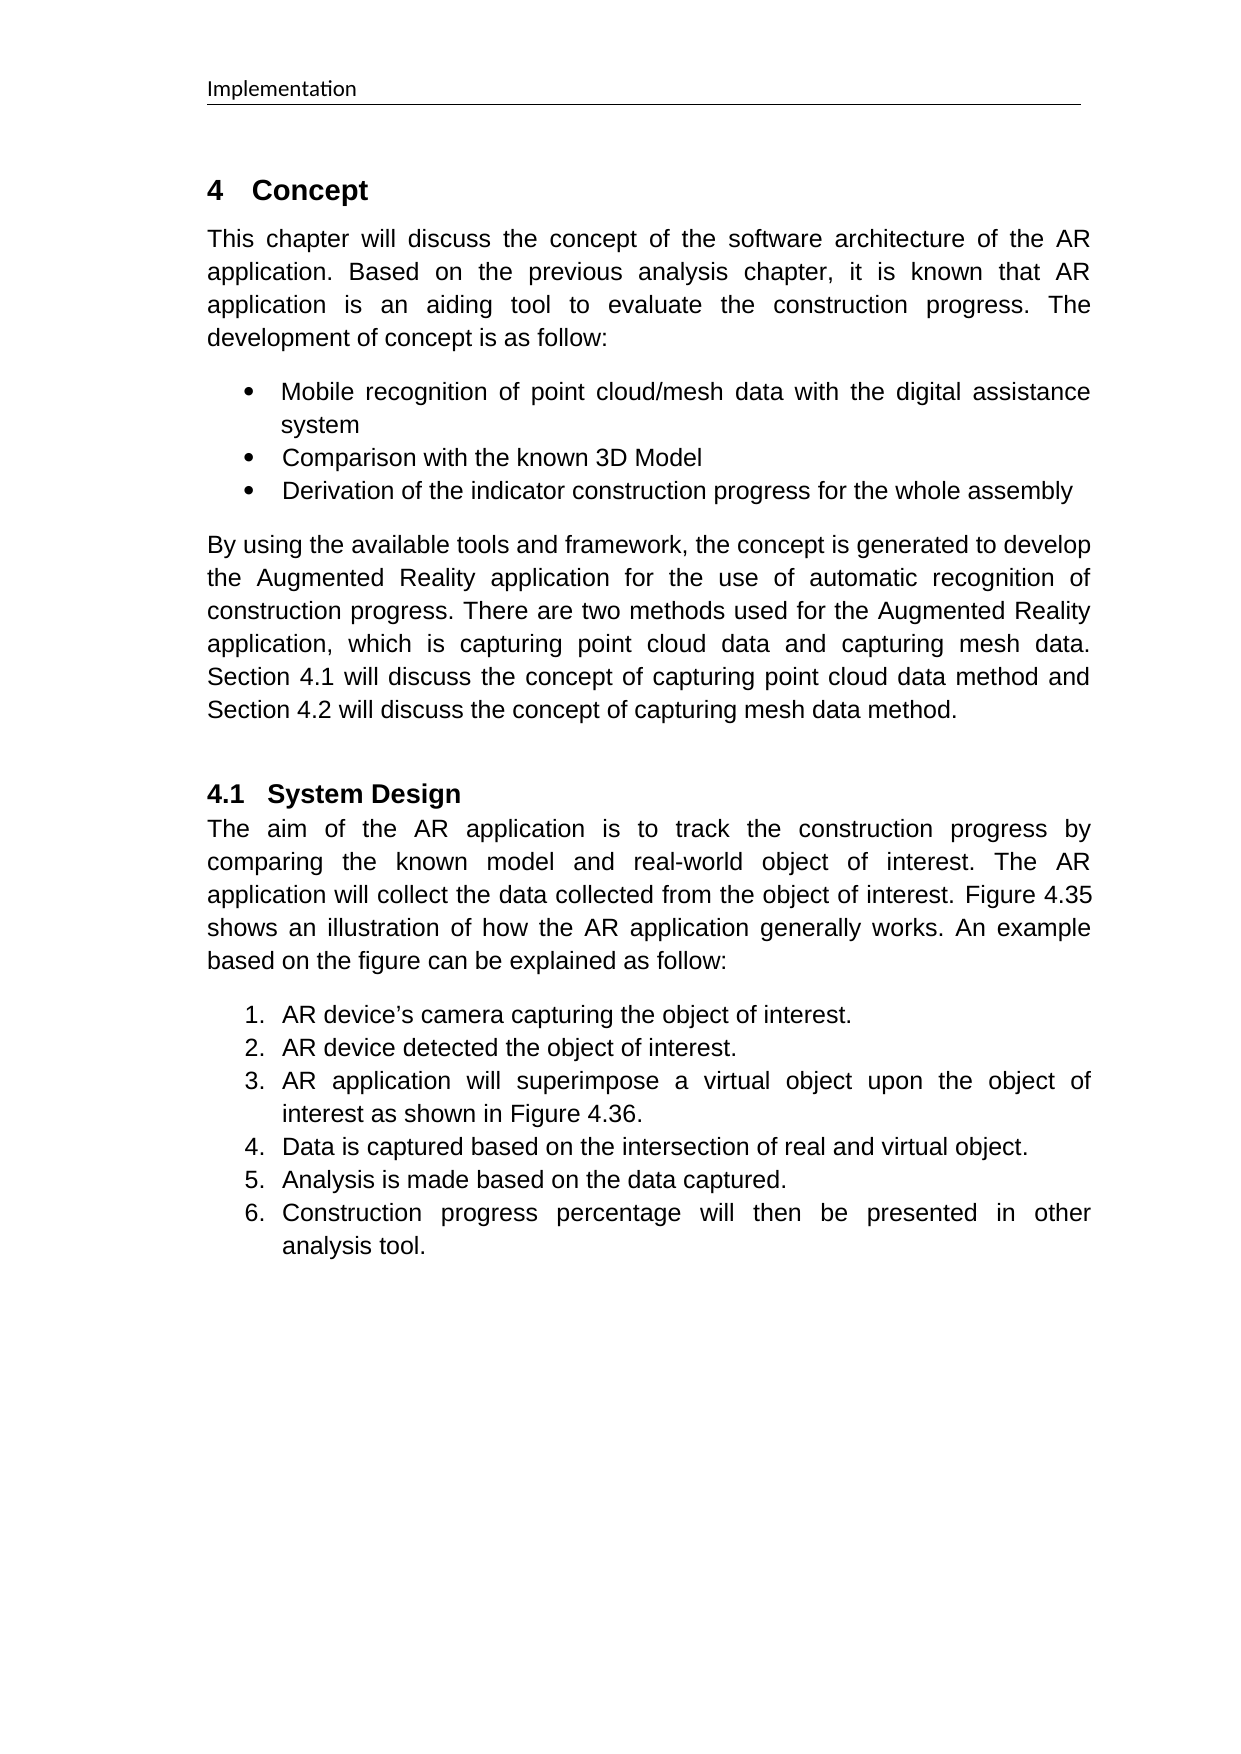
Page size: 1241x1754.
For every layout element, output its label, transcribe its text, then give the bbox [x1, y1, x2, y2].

list Construction progress percentage will then be presented in other analysis tool. [244, 1198, 1092, 1260]
text This chapter will discuss the concept of the software architecture of the AR application. Based on the previous analysis chapter, it is known that AR application is an aiding tool to evaluate the construction progress. The development of concept is as follow: [207, 224, 1092, 352]
list AR device’s camera capturing the object of interest. [244, 1000, 1092, 1029]
list Analysis is made based on the data captured. [244, 1165, 1092, 1194]
list Data is captured based on the intersection of real and virtual object. [244, 1132, 1092, 1161]
list Derivation of the indicator construction progress for the whole assembly [244, 476, 1092, 505]
subtitle System Design [207, 778, 1092, 809]
list AR device detected the object of interest. [244, 1033, 1092, 1062]
text By using the available tools and framework, the concept is generated to develop the Augmented Reality application for the use of automatic recognition of construction progress. There are two methods used for the Augmented Reality application, which is capturing point cloud data and capturing mesh data. Section 4.1 will discuss the concept of capturing point cloud data method and Section 4.2 will discuss the concept of capturing mesh data method. [207, 530, 1092, 724]
list Mobile recognition of point cloud/mesh data with the digital assistance system [244, 377, 1092, 438]
subtitle Concept [207, 173, 1092, 206]
list Comparison with the known 3D Model [244, 443, 1092, 472]
